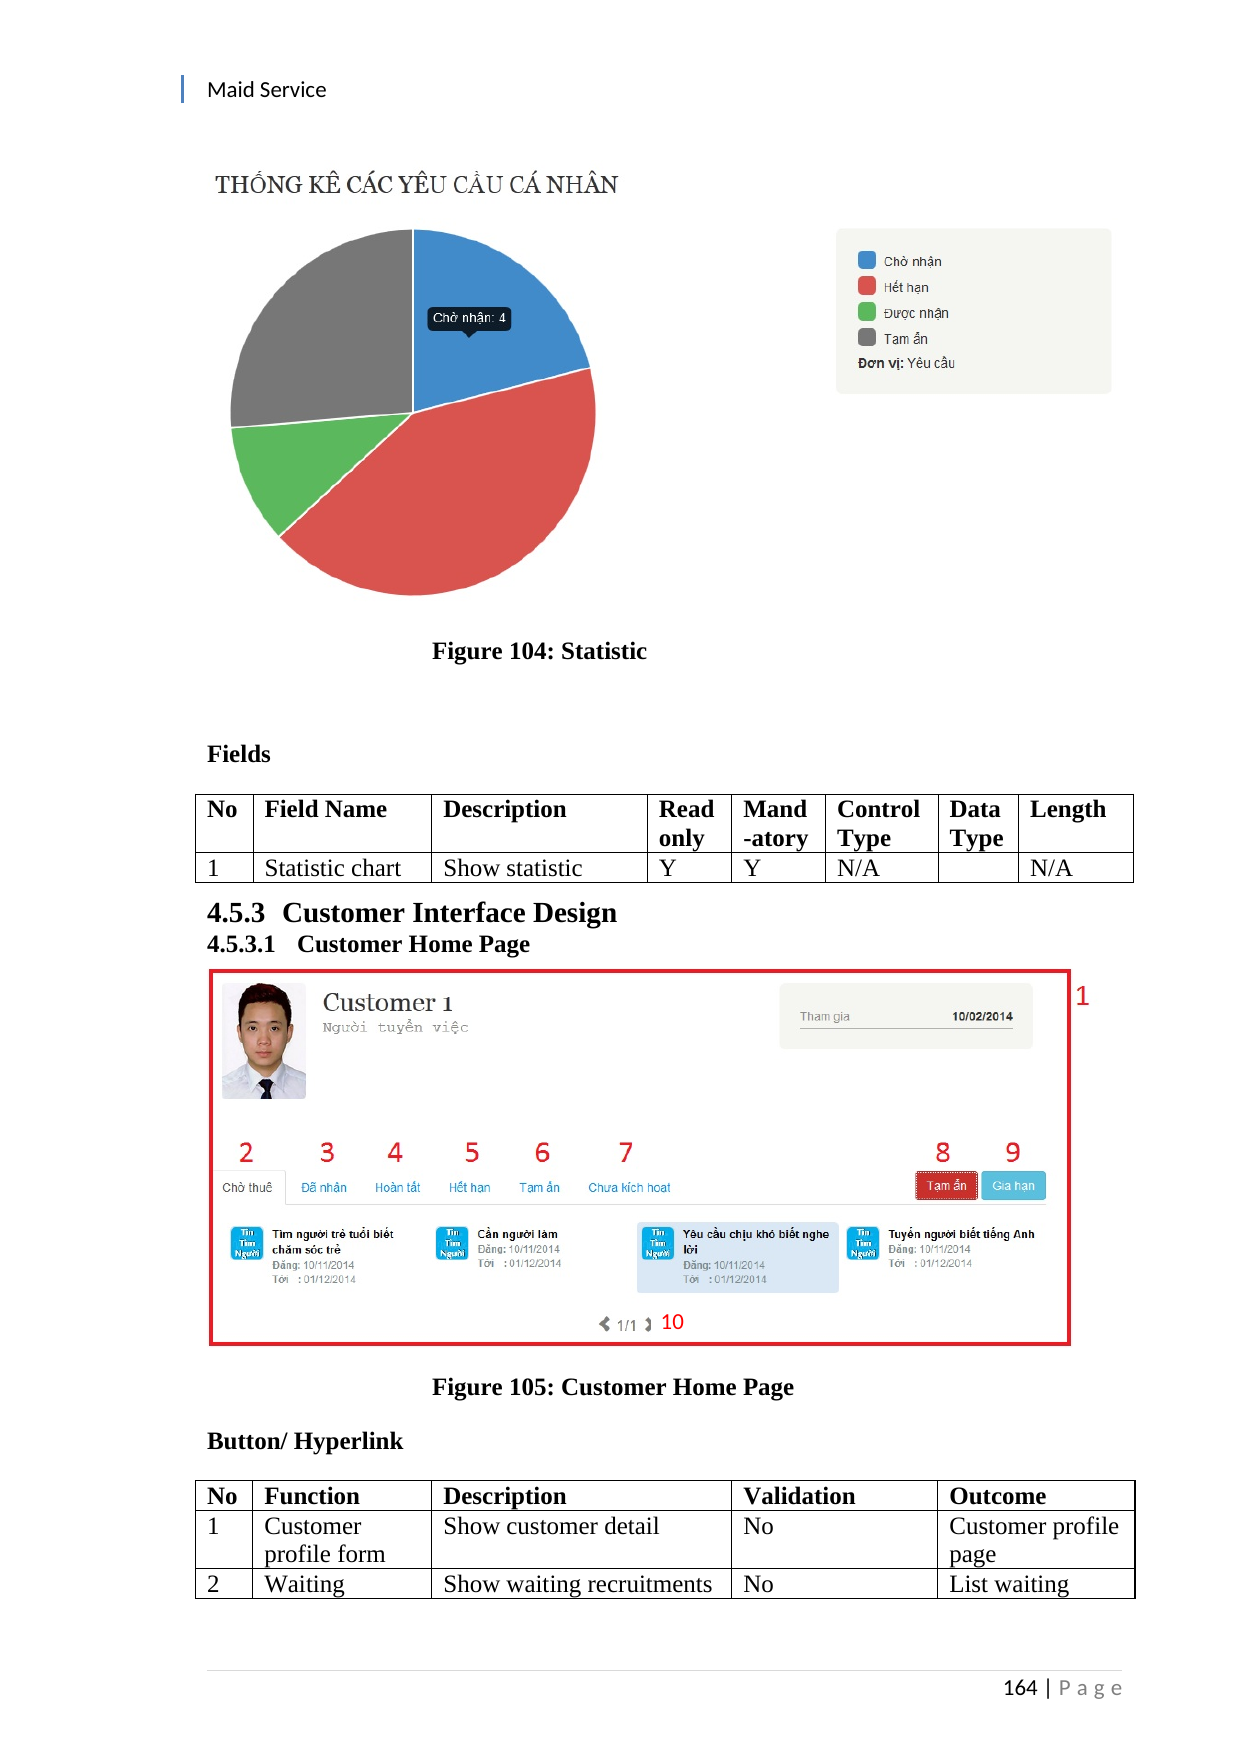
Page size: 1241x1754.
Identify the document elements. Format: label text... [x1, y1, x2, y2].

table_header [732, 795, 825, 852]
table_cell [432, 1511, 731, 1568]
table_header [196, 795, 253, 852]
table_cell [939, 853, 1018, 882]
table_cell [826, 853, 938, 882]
text Button/ Hyperlink [207, 1426, 1122, 1455]
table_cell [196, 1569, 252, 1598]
subtitle Customer Home Page [207, 929, 1122, 958]
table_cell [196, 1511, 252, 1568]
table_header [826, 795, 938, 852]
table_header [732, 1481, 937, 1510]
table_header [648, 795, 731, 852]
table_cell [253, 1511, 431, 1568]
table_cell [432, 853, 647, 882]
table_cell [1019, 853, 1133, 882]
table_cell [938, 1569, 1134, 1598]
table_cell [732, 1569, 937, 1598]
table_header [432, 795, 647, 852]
subtitle Customer Interface Design [207, 895, 1122, 929]
picture [206, 160, 1123, 612]
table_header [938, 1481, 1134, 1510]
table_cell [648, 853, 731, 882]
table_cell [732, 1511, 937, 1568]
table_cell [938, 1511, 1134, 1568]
text Fields [207, 739, 1122, 768]
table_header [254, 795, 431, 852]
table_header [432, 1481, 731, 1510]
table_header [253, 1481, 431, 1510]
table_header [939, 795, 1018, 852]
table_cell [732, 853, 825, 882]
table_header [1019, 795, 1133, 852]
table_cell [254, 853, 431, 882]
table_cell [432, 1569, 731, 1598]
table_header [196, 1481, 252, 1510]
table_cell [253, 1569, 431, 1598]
picture [206, 966, 1123, 1348]
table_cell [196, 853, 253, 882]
